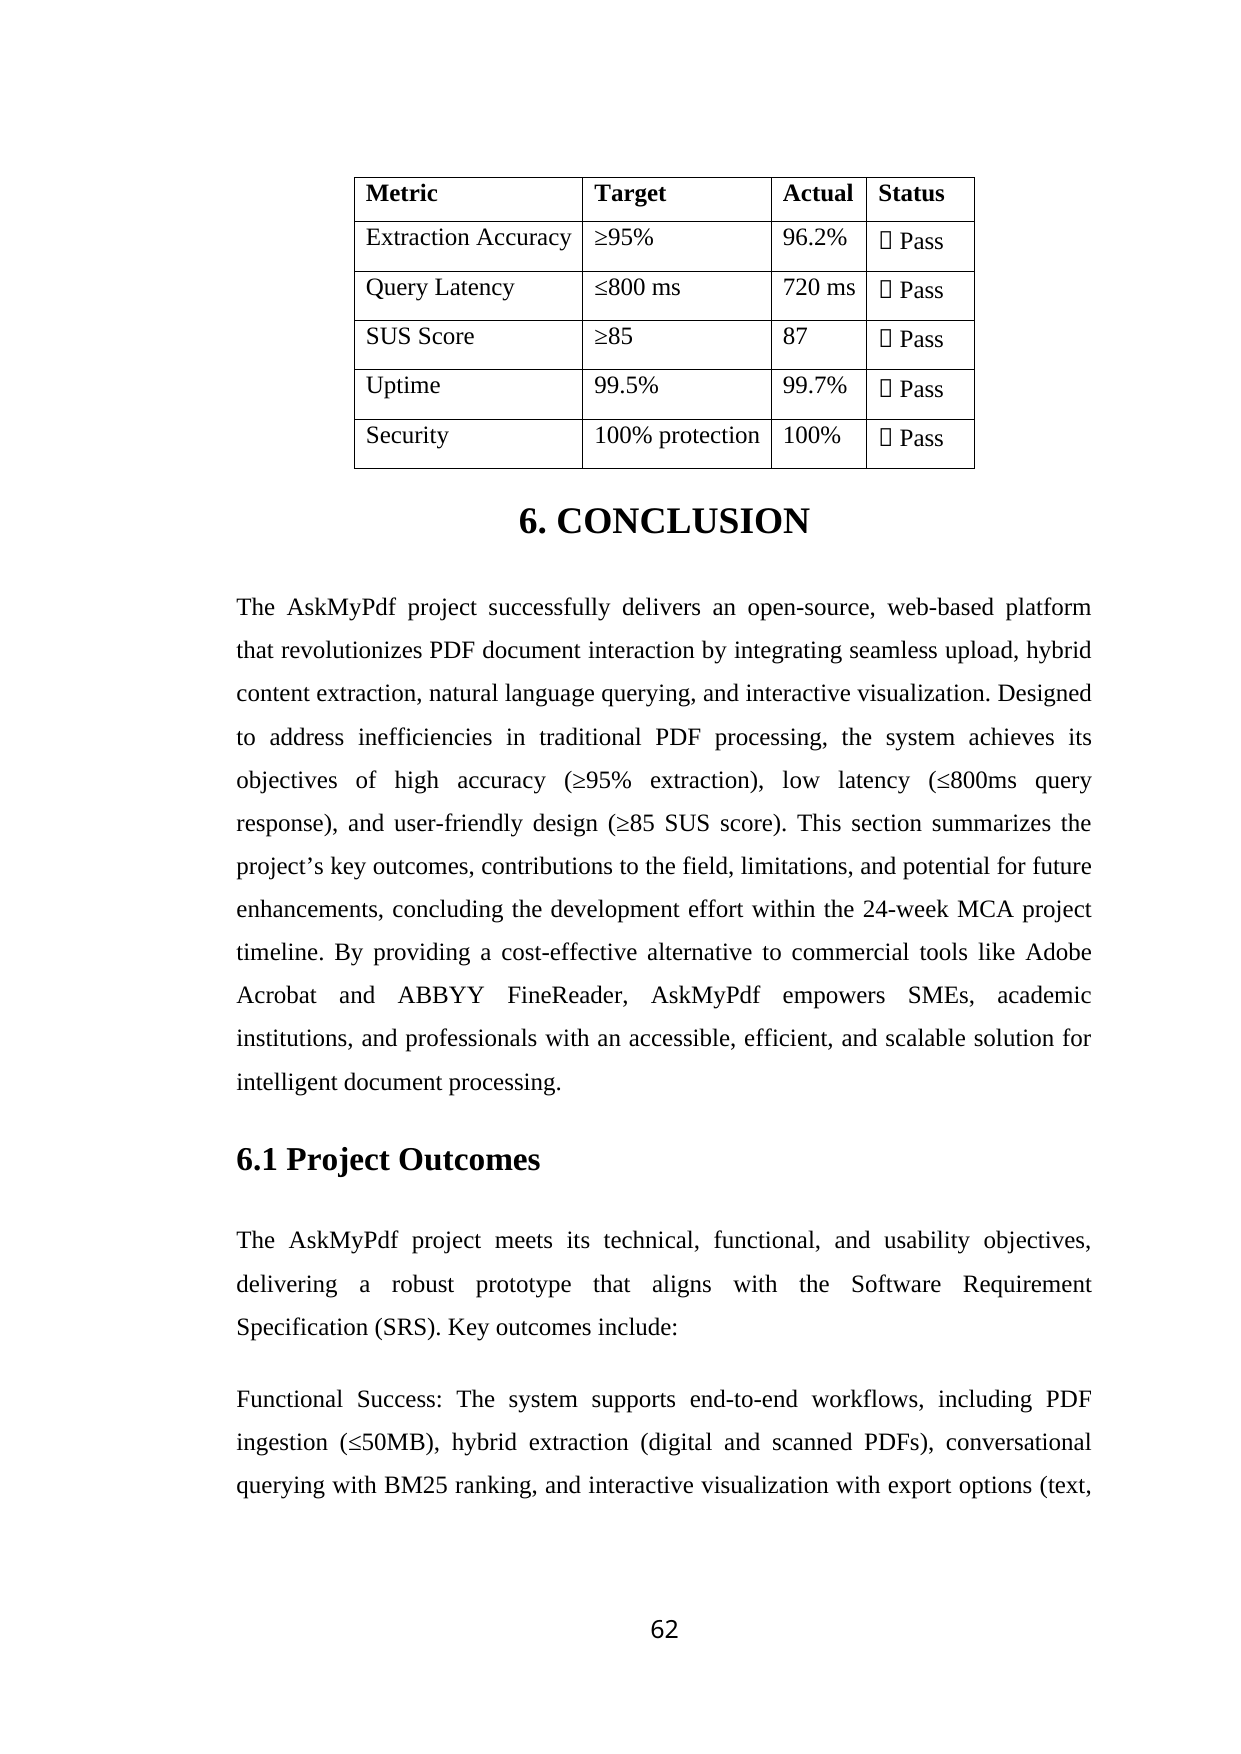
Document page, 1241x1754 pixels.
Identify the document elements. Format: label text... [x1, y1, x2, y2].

table_cell Uptime [355, 370, 582, 419]
table_cell SUS Score [355, 321, 582, 369]
table_cell 100% [772, 420, 866, 468]
table_header Metric [355, 178, 582, 221]
table_header Actual [772, 178, 866, 221]
table_cell ≤800 ms [583, 272, 771, 320]
table_cell ✅ Pass [867, 420, 974, 468]
table_cell ✅ Pass [867, 321, 974, 369]
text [236, 1384, 1092, 1499]
table_header Status [867, 178, 974, 221]
table_header Target [583, 178, 771, 221]
text 6.1 Project Outcomes [236, 1139, 1092, 1177]
table_cell Query Latency [355, 272, 582, 320]
table_cell Security [355, 420, 582, 468]
table_cell Extraction Accuracy [355, 222, 582, 271]
table_cell ✅ Pass [867, 370, 974, 419]
text 6. CONCLUSION [236, 498, 1092, 541]
table_cell 99.7% [772, 370, 866, 419]
text The AskMyPdf project successfully delivers an open-source, web-based platform that revolutionizes PDF document interaction by integrating seamless upload, hybrid content extraction, natural language querying, and interactive visualization. Designed to address inefficiencies in traditional PDF processing, the system achieves its objectives of high accuracy (≥95% extraction), low latency (≤800ms query response), and user-friendly design (≥85 SUS score). This section summarizes the project’s key outcomes, contributions to the field, limitations, and potential for future enhancements, concluding the development effort within the 24-week MCA project timeline. By providing a cost-effective alternative to commercial tools like Adobe Acrobat and ABBYY FineReader, AskMyPdf empowers SMEs, academic institutions, and professionals with an accessible, efficient, and scalable solution for intelligent document processing. [236, 592, 1092, 1095]
table_cell 87 [772, 321, 866, 369]
table_cell ≥85 [583, 321, 771, 369]
table_cell ✅ Pass [867, 272, 974, 320]
table_cell ≥95% [583, 222, 771, 271]
table_cell 96.2% [772, 222, 866, 271]
table_cell ✅ Pass [867, 222, 974, 271]
table_cell 99.5% [583, 370, 771, 419]
table_cell 100% protection [583, 420, 771, 468]
text The AskMyPdf project meets its technical, functional, and usability objectives, delivering a robust prototype that aligns with the Software Requirement Specification (SRS). Key outcomes include: [236, 1226, 1092, 1341]
table_cell 720 ms [772, 272, 866, 320]
